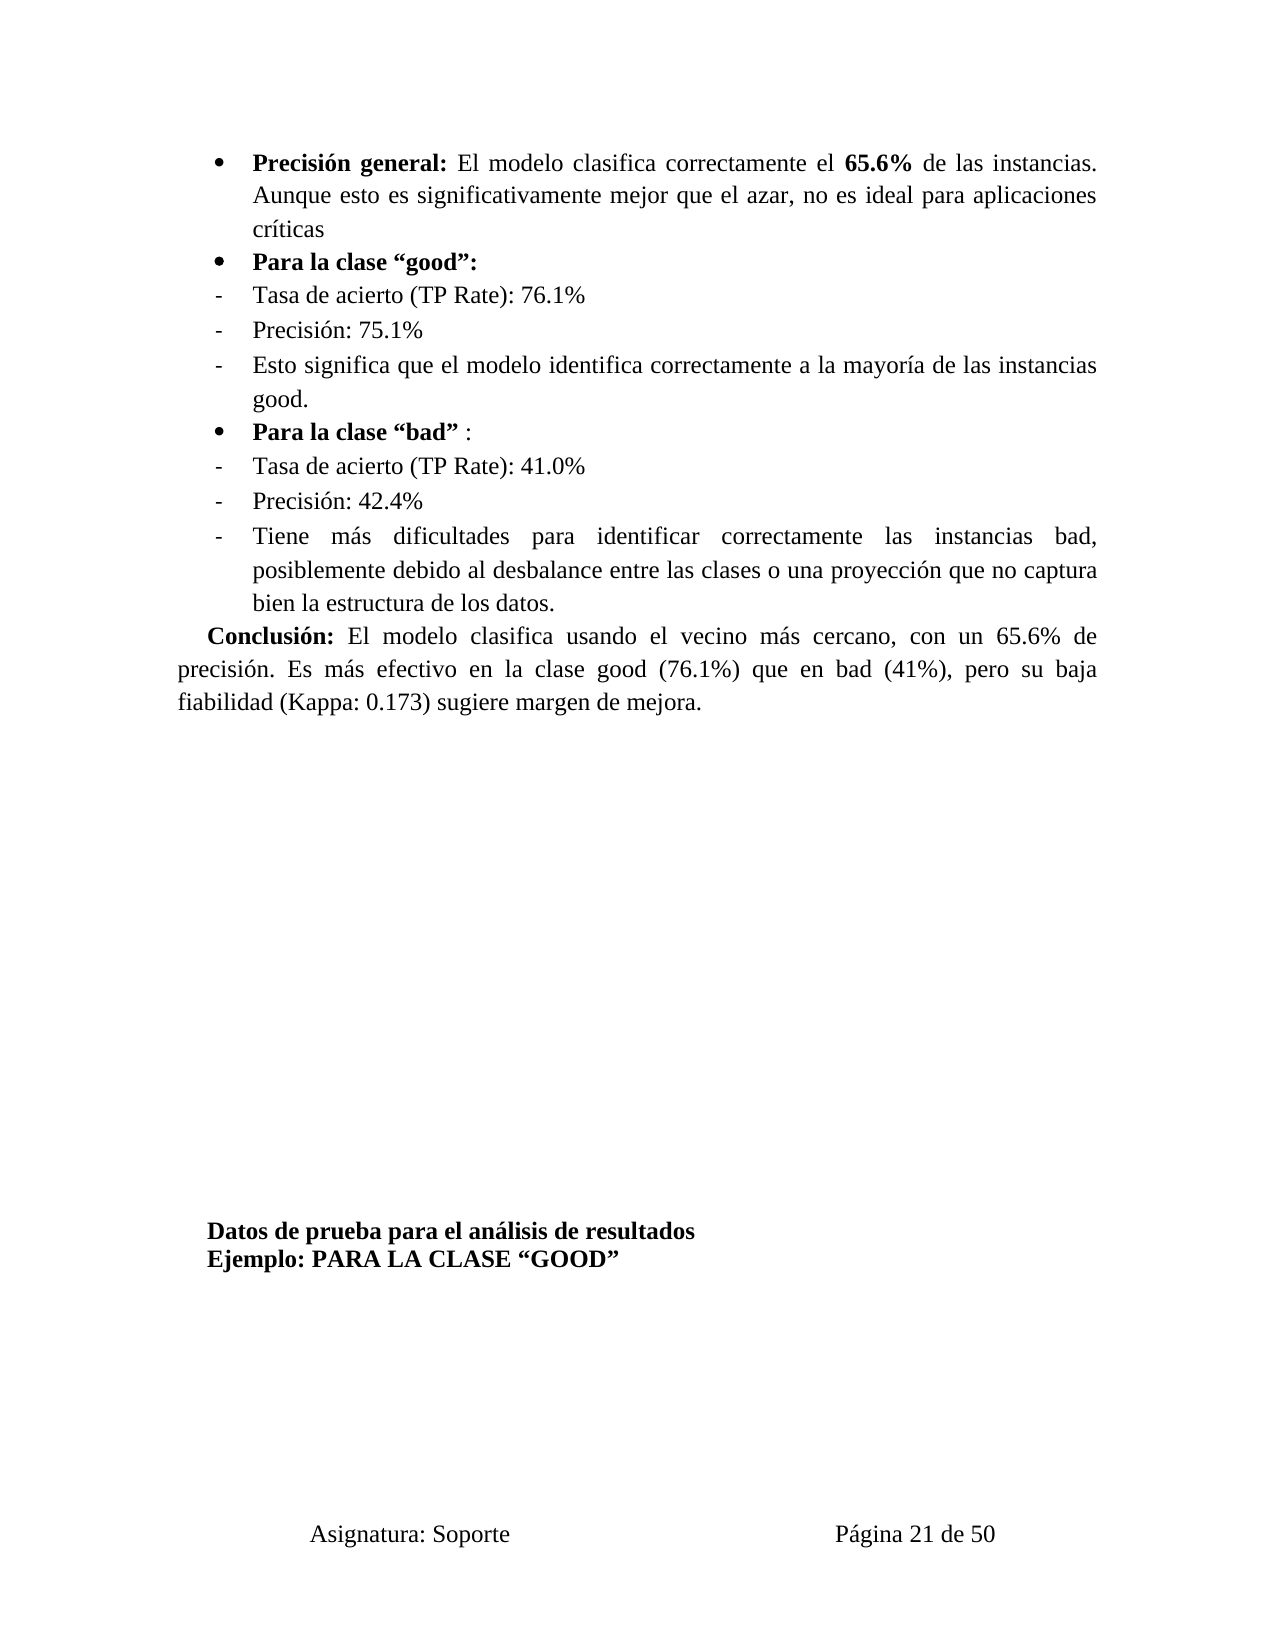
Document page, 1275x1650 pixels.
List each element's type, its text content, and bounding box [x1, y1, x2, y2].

list Tasa de acierto (TP Rate): 41.0% [215, 451, 1098, 481]
text Ejemplo: PARA LA CLASE “GOOD” [177, 1244, 1098, 1273]
list Tiene más dificultades para identificar correctamente las instancias bad, posiblemente debido al desbalance entre las clases o una proyección que no captura bien la estructura de los datos. [215, 521, 1098, 617]
text Conclusión: El modelo clasifica usando el vecino más cercano, con un 65.6% de precisión. Es más efectivo en la clase good (76.1%) que en bad (41%), pero su baja fiabilidad (Kappa: 0.173) sugiere margen de mejora. [177, 621, 1098, 716]
text Datos de prueba para el análisis de resultados [177, 1216, 1098, 1244]
list Precisión general: El modelo clasifica correctamente el 65.6% de las instancias. Aunque esto es significativamente mejor que el azar, no es ideal para aplicaciones críticas [215, 148, 1098, 242]
list Esto significa que el modelo identifica correctamente a la mayoría de las instancias good. [215, 350, 1098, 413]
list Tasa de acierto (TP Rate): 76.1% [215, 280, 1098, 310]
list Precisión: 75.1% [215, 315, 1098, 345]
list Precisión: 42.4% [215, 486, 1098, 516]
list Para la clase “good”: [215, 247, 1098, 275]
list Para la clase “bad” : [215, 417, 1098, 446]
